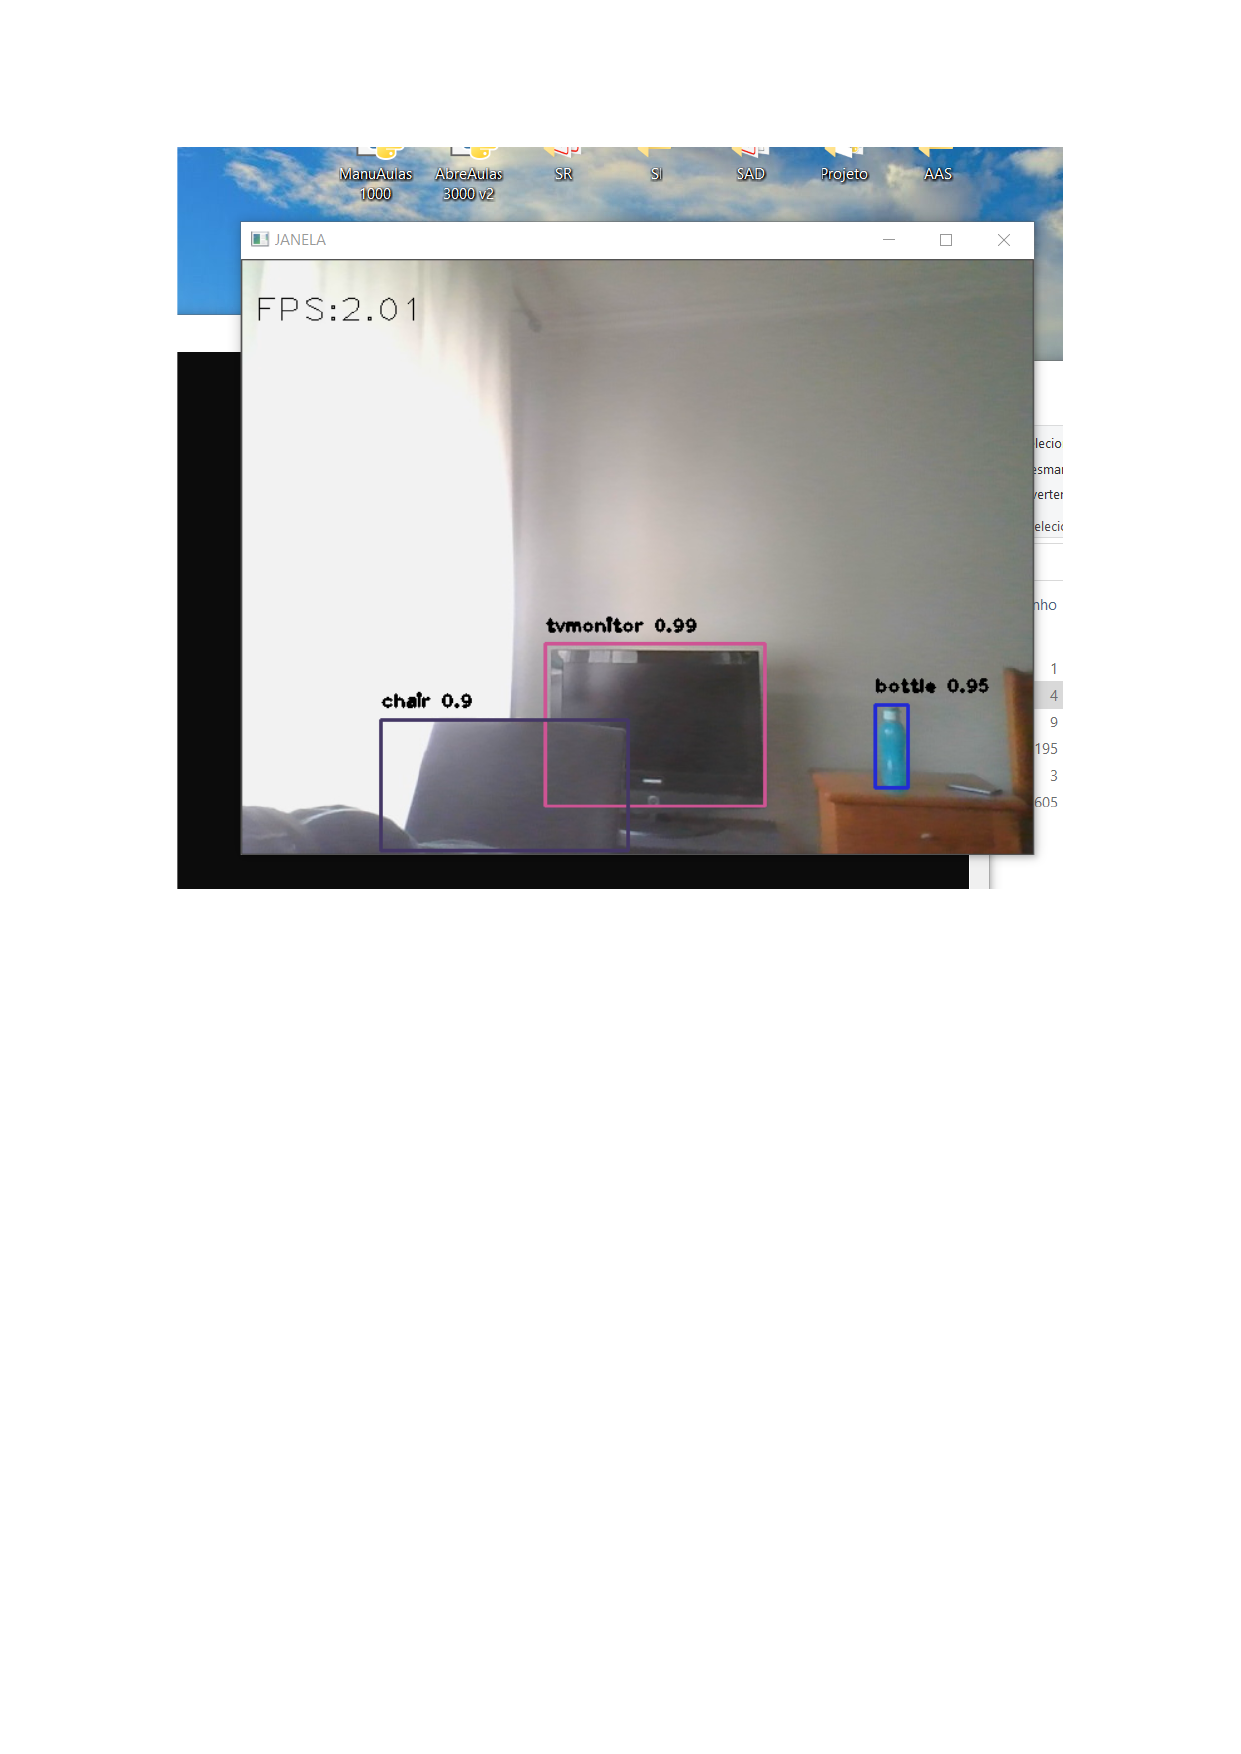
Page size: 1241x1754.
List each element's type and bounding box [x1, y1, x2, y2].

picture [177, 147, 1063, 889]
